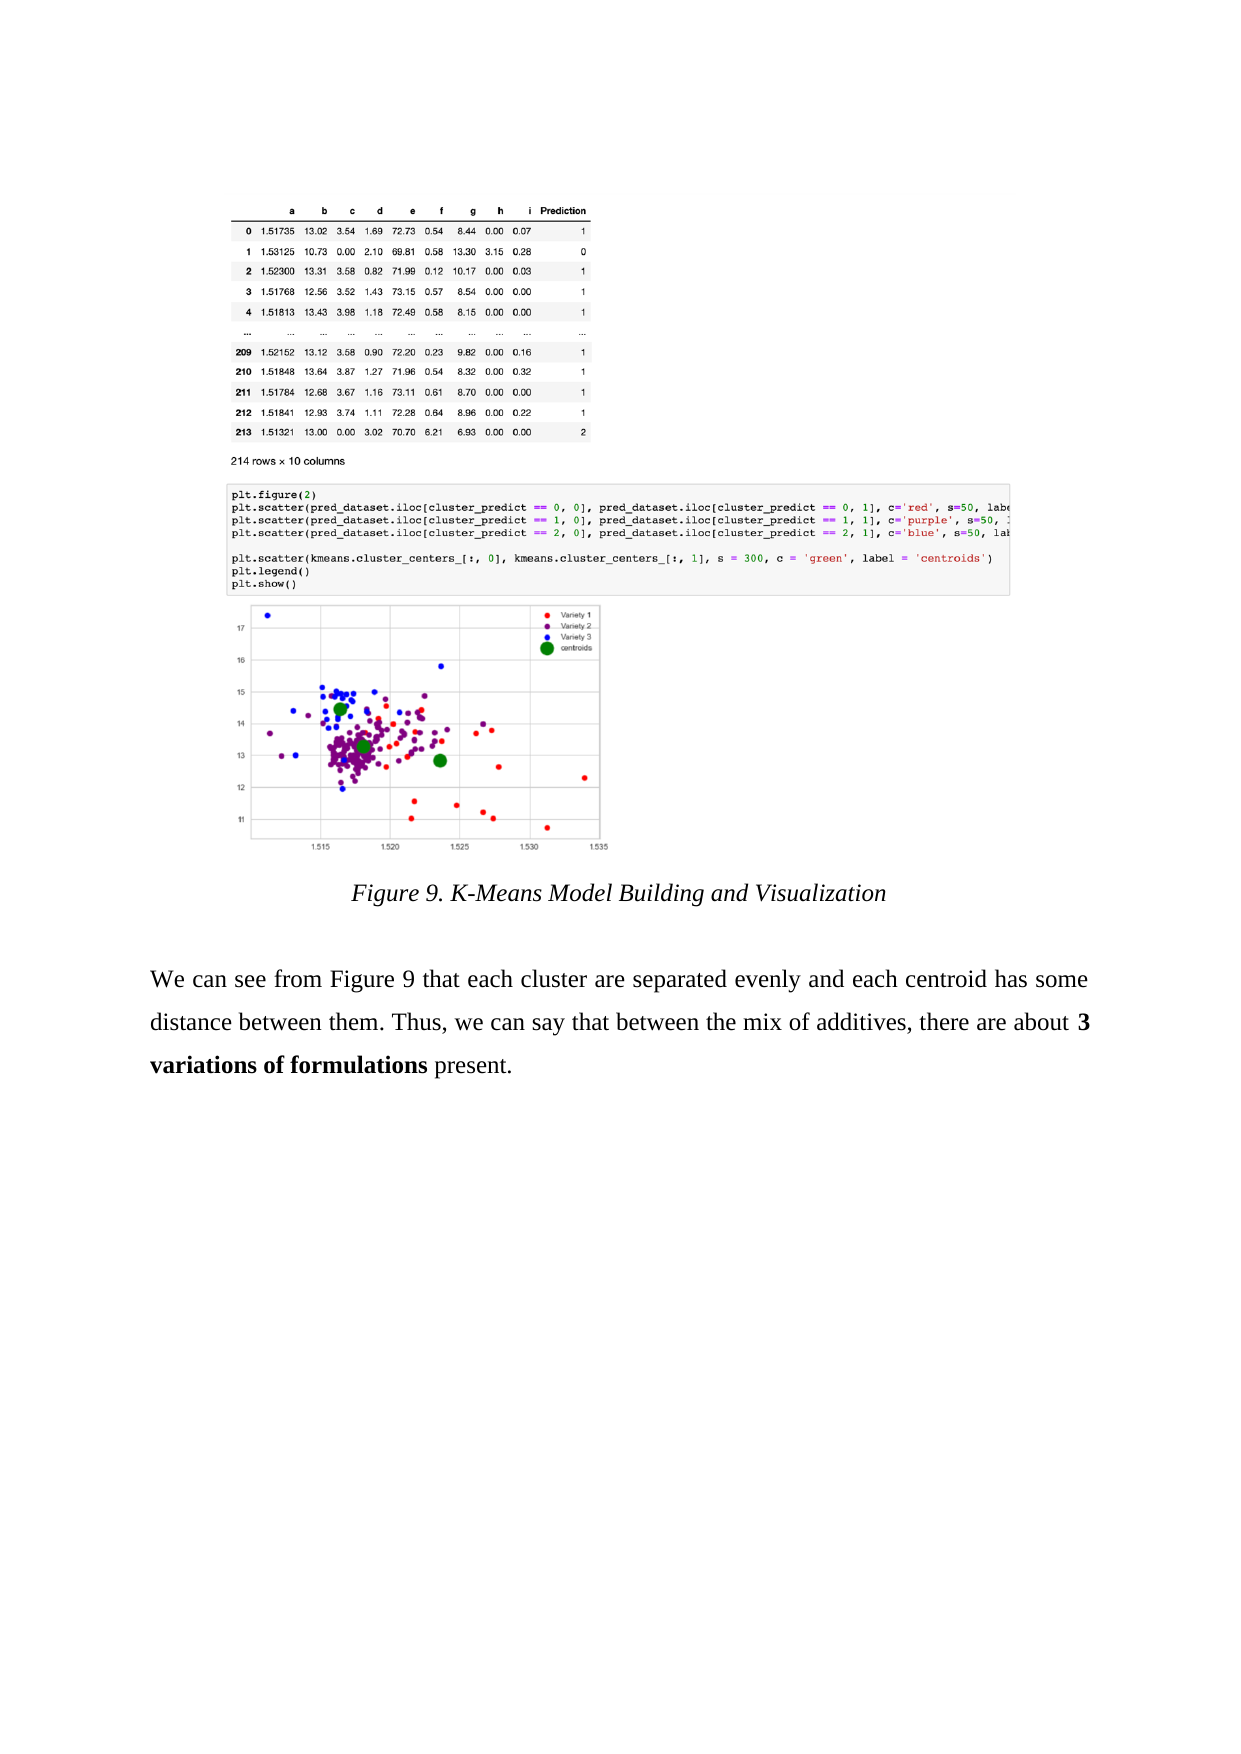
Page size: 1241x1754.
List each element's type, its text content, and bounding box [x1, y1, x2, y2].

picture [224, 193, 1016, 863]
text We can see from Figure 9 that each cluster are separated evenly and each centroid has some distance between them. Thus, we can say that between the mix of additives, there are about 3 variations of formulations present. [150, 964, 1090, 1079]
text Figure 9. K-Means Model Building and Visualization [150, 878, 1090, 907]
